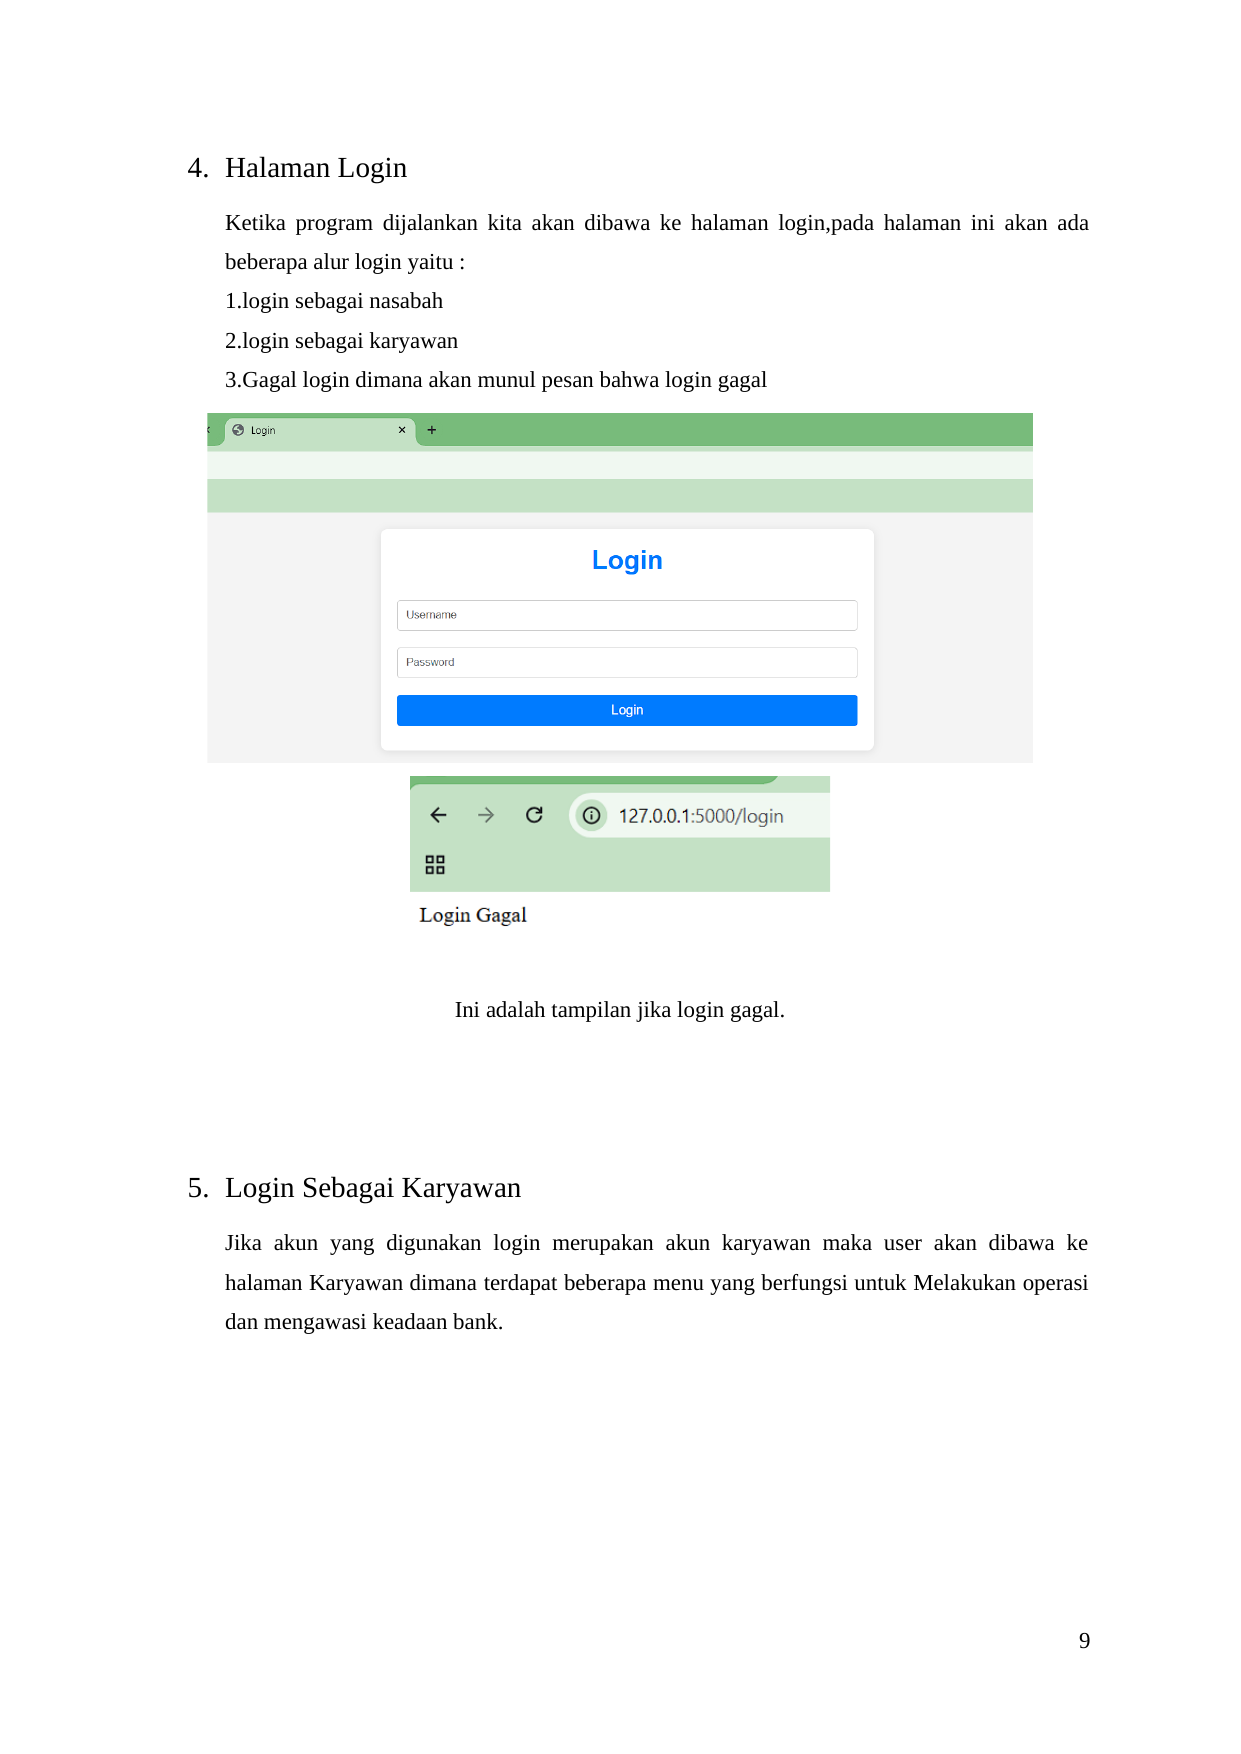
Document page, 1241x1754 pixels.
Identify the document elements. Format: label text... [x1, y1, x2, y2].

text Jika akun yang digunakan login merupakan akun karyawan maka user akan dibawa ke halaman Karyawan dimana terdapat beberapa menu yang berfungsi untuk Melakukan operasi dan mengawasi keadaan bank. [225, 1229, 1090, 1334]
subtitle Login Sebagai Karyawan [187, 1170, 1090, 1204]
picture [207, 413, 1033, 763]
picture [410, 776, 831, 983]
text 1.login sebagai nasabah [225, 288, 1090, 314]
text 3.Gagal login dimana akan munul pesan bahwa login gagal [225, 367, 1090, 393]
text Ketika program dijalankan kita akan dibawa ke halaman login,pada halaman ini akan ada beberapa alur login yaitu : [225, 209, 1090, 274]
text Ini adalah tampilan jika login gagal. [150, 996, 1090, 1022]
text 2.login sebagai karyawan [225, 327, 1090, 353]
subtitle Halaman Login [187, 150, 1090, 183]
